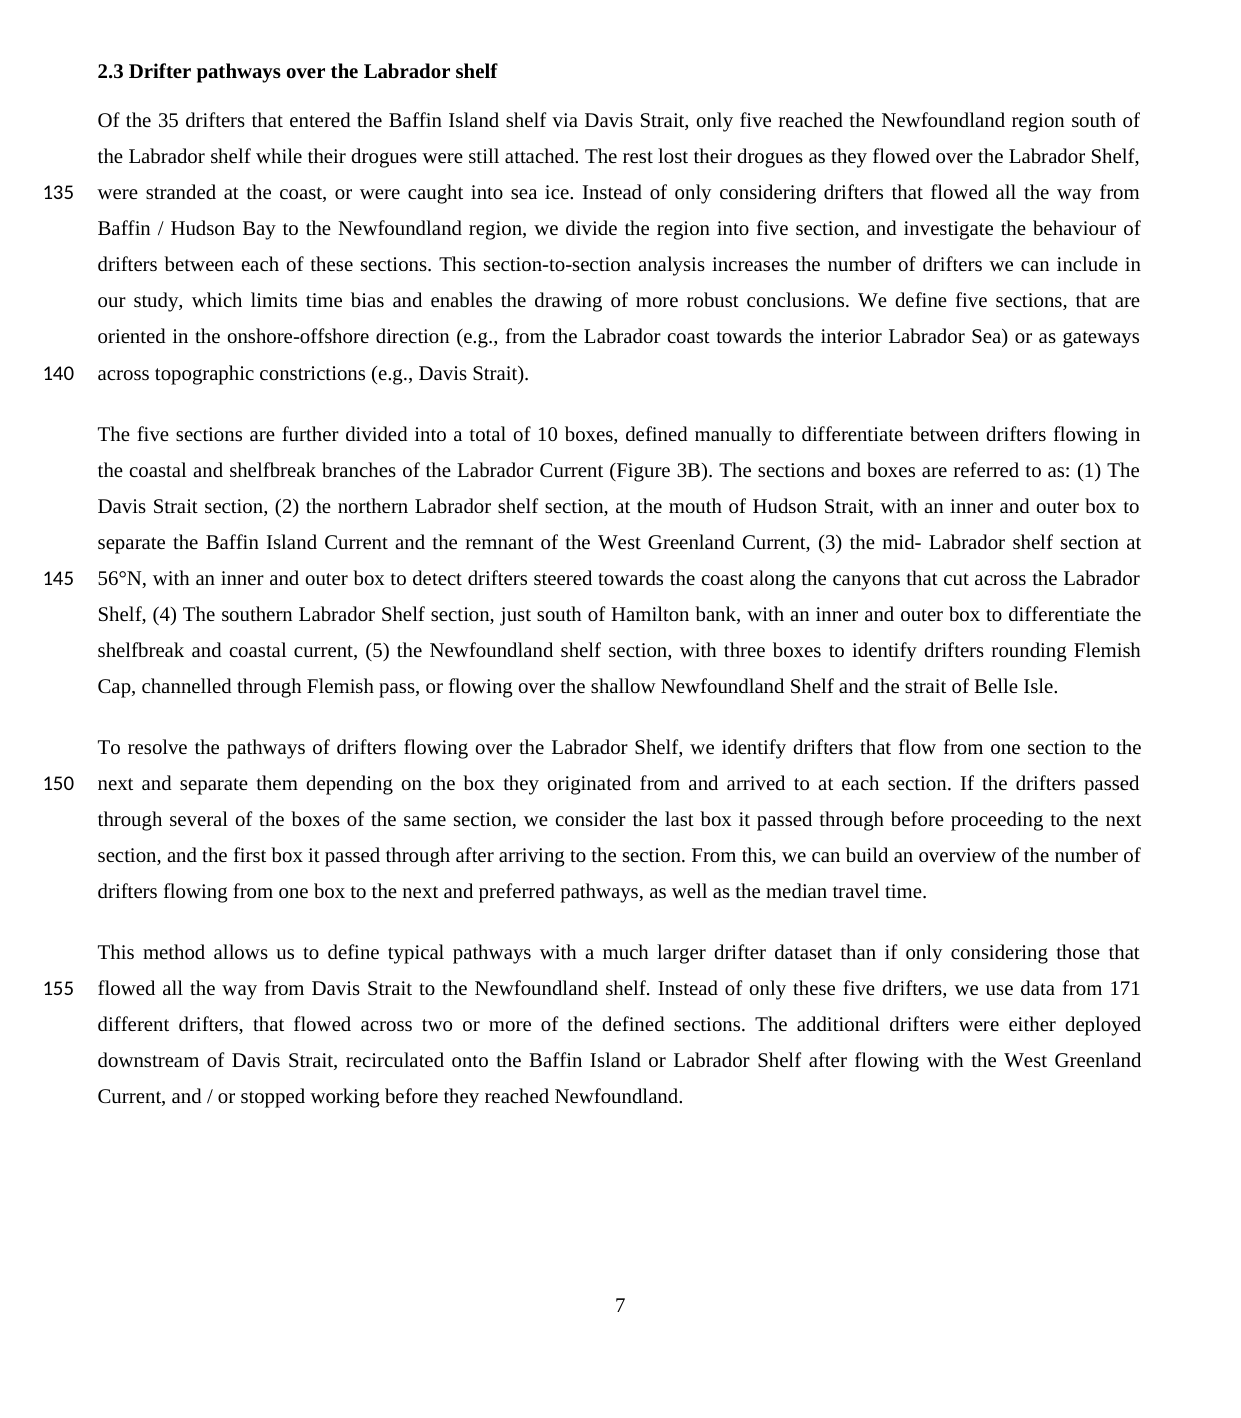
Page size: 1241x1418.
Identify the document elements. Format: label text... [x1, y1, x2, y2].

text This method allows us to define typical pathways with a much larger drifter dataset than if only considering those that flowed all the way from Davis Strait to the Newfoundland shelf. Instead of only these five drifters, we use data from 171 different drifters, that flowed across two or more of the defined sections. The additional drifters were either deployed downstream of Davis Strait, recirculated onto the Baffin Island or Labrador Shelf after flowing with the West Greenland Current, and / or stopped working before they reached Newfoundland. [97, 940, 1143, 1108]
text To resolve the pathways of drifters flowing over the Labrador Shelf, we identify drifters that flow from one section to the next and separate them depending on the box they originated from and arrived to at each section. If the drifters passed through several of the boxes of the same section, we consider the last box it passed through before proceeding to the next section, and the first box it passed through after arriving to the section. From this, we can build an overview of the number of drifters flowing from one box to the next and preferred pathways, as well as the median travel time. [97, 735, 1143, 903]
text The five sections are further divided into a total of 10 boxes, defined manually to differentiate between drifters flowing in the coastal and shelfbreak branches of the Labrador Current (Figure 3B). The sections and boxes are referred to as: (1) The Davis Strait section, (2) the northern Labrador shelf section, at the mouth of Hudson Strait, with an inner and outer box to separate the Baffin Island Current and the remnant of the West Greenland Current, (3) the mid- Labrador shelf section at 56°N, with an inner and outer box to detect drifters steered towards the coast along the canyons that cut across the Labrador Shelf, (4) The southern Labrador Shelf section, just south of Hamilton bank, with an inner and outer box to differentiate the shelfbreak and coastal current, (5) the Newfoundland shelf section, with three boxes to identify drifters rounding Flemish Cap, channelled through Flemish pass, or flowing over the shallow Newfoundland Shelf and the strait of Belle Isle. [97, 421, 1143, 698]
subtitle 2.3 Drifter pathways over the Labrador shelf [97, 59, 1143, 83]
text Of the 35 drifters that entered the Baffin Island shelf via Davis Strait, only five reached the Newfoundland region south of the Labrador shelf while their drogues were still attached. The rest lost their drogues as they flowed over the Labrador Shelf, were stranded at the coast, or were caught into sea ice. Instead of only considering drifters that flowed all the way from Baffin / Hudson Bay to the Newfoundland region, we divide the region into five section, and investigate the behaviour of drifters between each of these sections. This section-to-section analysis increases the number of drifters we can include in our study, which limits time bias and enables the drawing of more robust conclusions. We define five sections, that are oriented in the onshore-offshore direction (e.g., from the Labrador coast towards the interior Labrador Sea) or as gateways across topographic constrictions (e.g., Davis Strait). [97, 108, 1143, 384]
